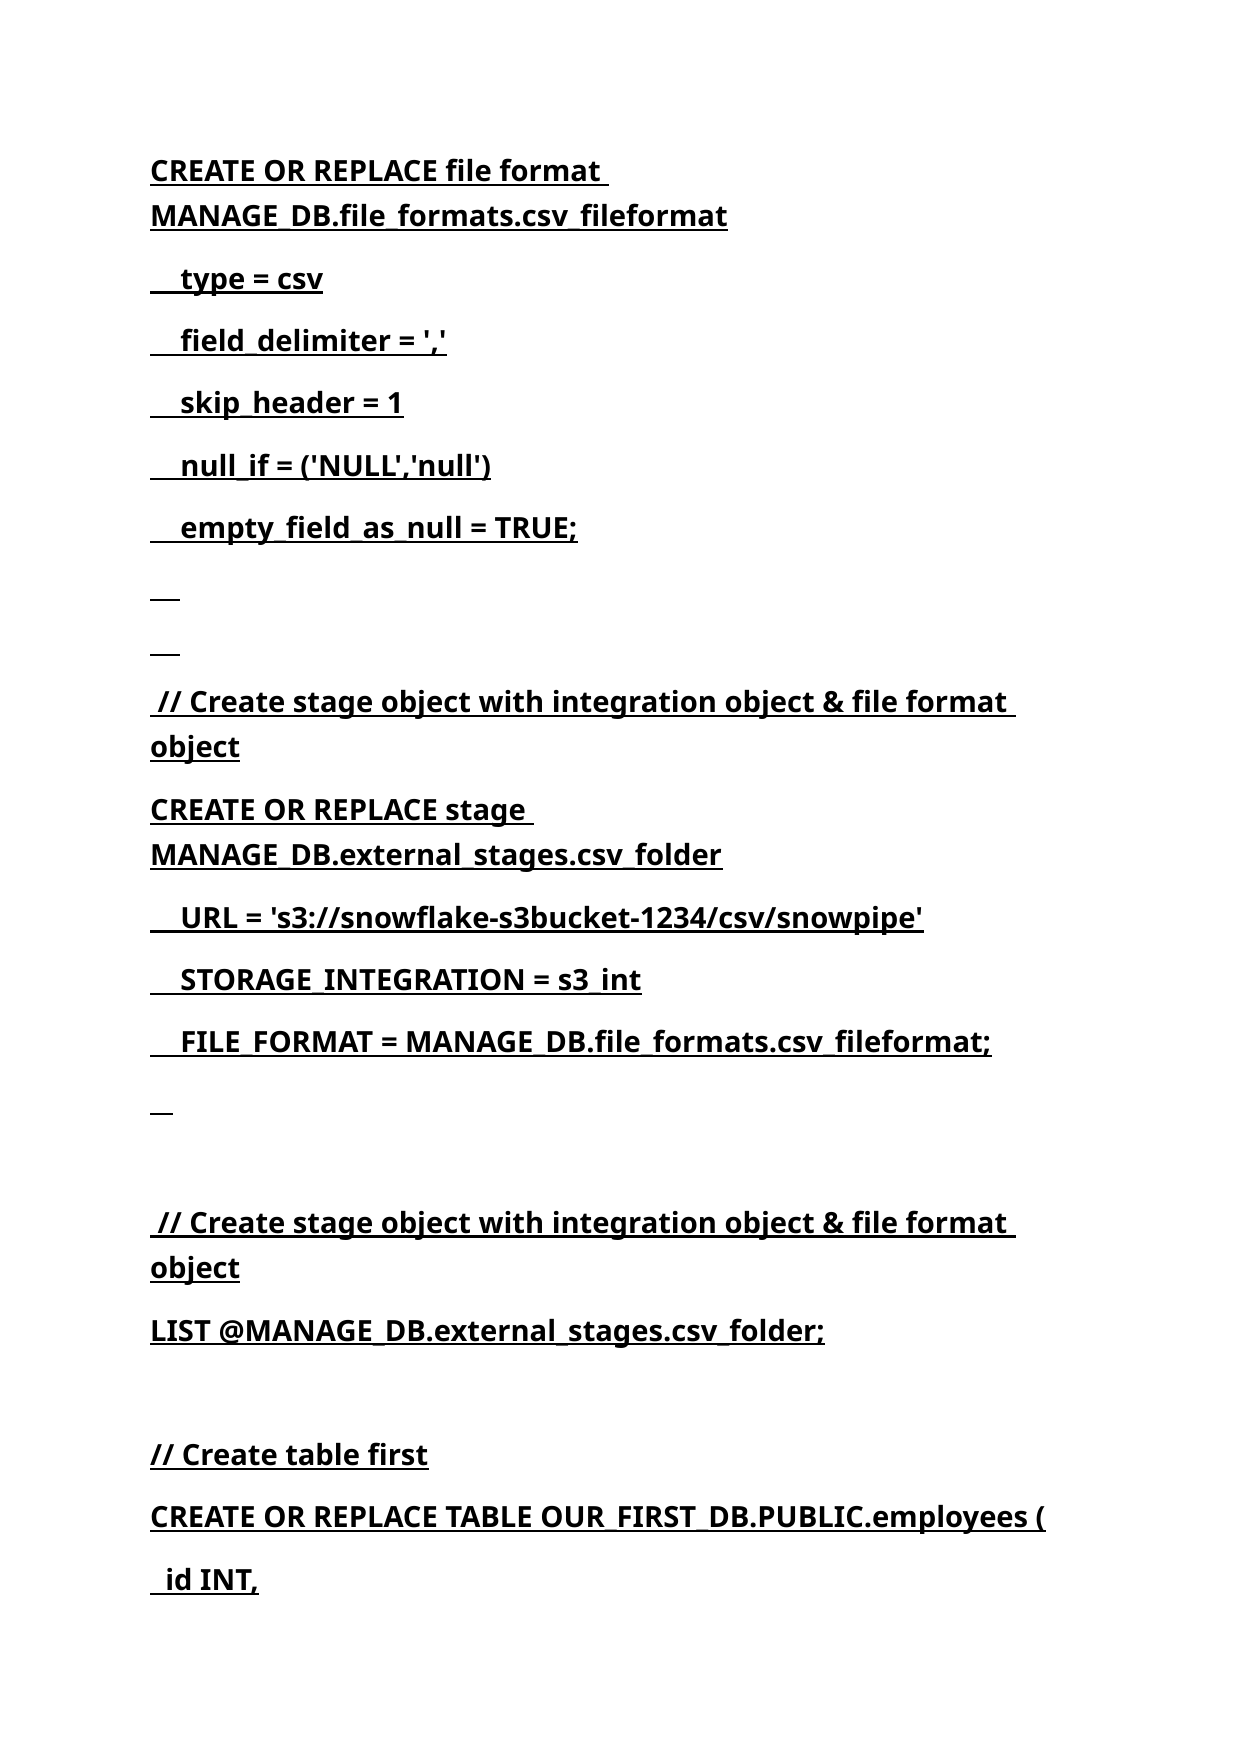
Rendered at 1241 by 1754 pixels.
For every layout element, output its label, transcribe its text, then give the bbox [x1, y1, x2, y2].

text URL = 's3://snowflake-s3bucket-1234/csv/snowpipe' [150, 897, 1090, 937]
text empty_field_as_null = TRUE; [150, 507, 1090, 547]
text LIST @MANAGE_DB.external_stages.csv_folder; [150, 1310, 1090, 1349]
text // Create stage object with integration object & file format object [150, 681, 1090, 766]
text CREATE OR REPLACE TABLE OUR_FIRST_DB.PUBLIC.employees ( [150, 1497, 1090, 1536]
text // Create stage object with integration object & file format object [150, 1202, 1090, 1287]
text STORAGE_INTEGRATION = s3_int [150, 959, 1090, 999]
text id INT, [150, 1559, 1090, 1599]
text field_delimiter = ',' [150, 320, 1090, 360]
text null_if = ('NULL','null') [150, 445, 1090, 484]
text skip_header = 1 [150, 382, 1090, 422]
text type = csv [150, 258, 1090, 298]
text CREATE OR REPLACE file format MANAGE_DB.file_formats.csv_fileformat [150, 150, 1090, 235]
text FILE_FORMAT = MANAGE_DB.file_formats.csv_fileformat; [150, 1021, 1090, 1061]
text // Create table first [150, 1434, 1090, 1474]
text CREATE OR REPLACE stage MANAGE_DB.external_stages.csv_folder [150, 789, 1090, 874]
